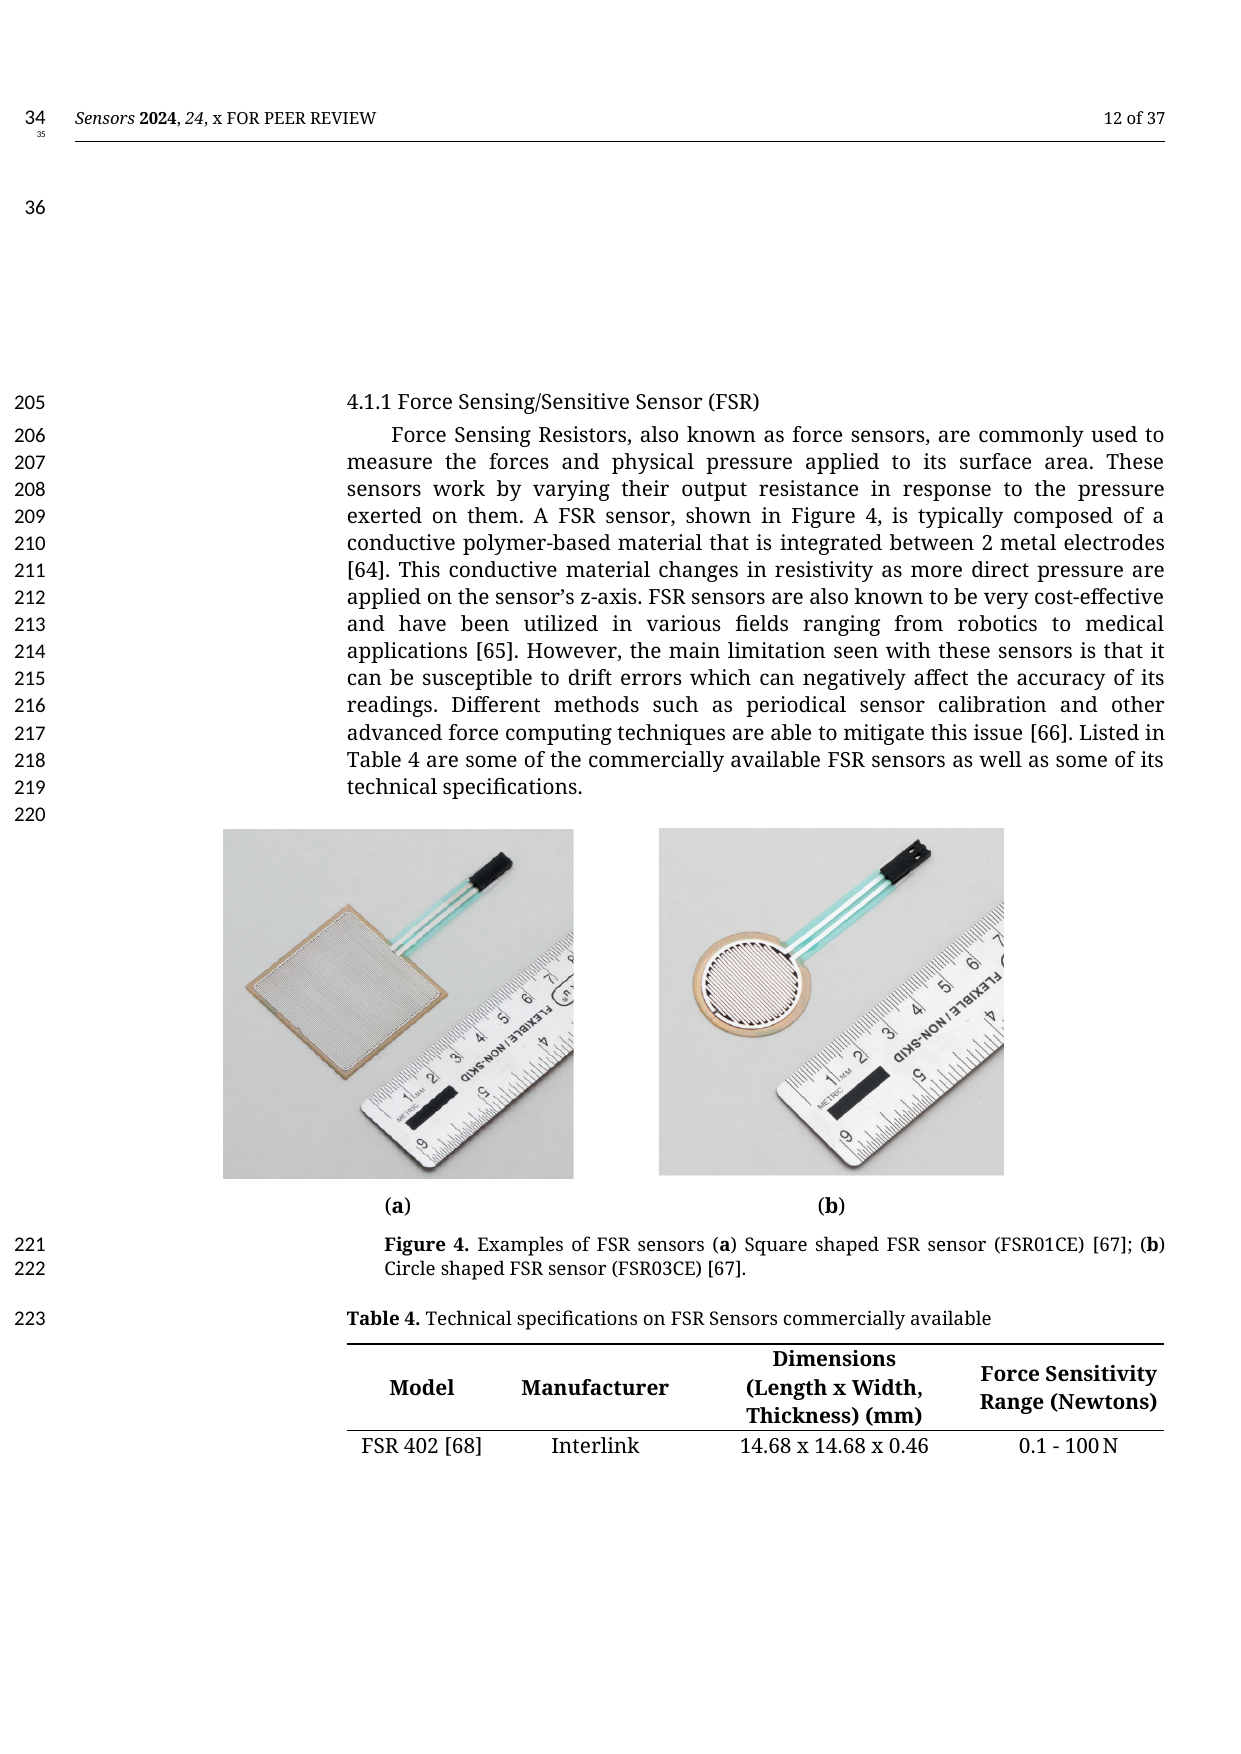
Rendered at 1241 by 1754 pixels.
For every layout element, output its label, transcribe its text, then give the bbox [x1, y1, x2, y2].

text Figure 4. Examples of FSR sensors (a) Square shaped FSR sensor (FSR01CE) [67]; (b) Circle shaped FSR sensor (FSR03CE) [67]. [384, 1232, 1165, 1281]
table_cell (b) [609, 1191, 1054, 1220]
table_header Force Sensitivity Range (Newtons) [975, 1345, 1162, 1430]
text Table 4. Technical specifications on FSR Sensors commercially available [347, 1306, 1165, 1330]
picture [658, 827, 1004, 1176]
table_header [186, 827, 609, 1191]
picture [222, 827, 574, 1179]
table_header Model [347, 1345, 497, 1430]
table_header [609, 827, 1054, 1191]
table_cell 0.1 - 100 N [975, 1431, 1162, 1459]
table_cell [694, 1431, 975, 1459]
text Force Sensing Resistors, also known as force sensors, are commonly used to measure the forces and physical pressure applied to its surface area. These sensors work by varying their output resistance in response to the pressure exerted on them. A FSR sensor, shown in Figure 4, is typically composed of a conductive polymer-based material that is integrated between 2 metal electrodes [64]. This conductive material changes in resistivity as more direct pressure are applied on the sensor’s z-axis. FSR sensors are also known to be very cost-effective and have been utilized in various fields ranging from robotics to medical applications [65]. However, the main limitation seen with these sensors is that it can be susceptible to drift errors which can negatively affect the accuracy of its readings. Different methods such as periodical sensor calibration and other advanced force computing techniques are able to mitigate this issue [66]. Listed in Table 4 are some of the commercially available FSR sensors as well as some of its technical specifications. [347, 421, 1165, 800]
table_header Manufacturer [497, 1345, 694, 1430]
table_header Dimensions (Length x Width, Thickness) (mm) [694, 1345, 975, 1430]
table_cell FSR 402 [68] [347, 1431, 497, 1459]
subtitle 4.1.1 Force Sensing/Sensitive Sensor (FSR) [347, 388, 1165, 415]
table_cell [497, 1431, 694, 1459]
table_cell (a) [186, 1191, 609, 1220]
